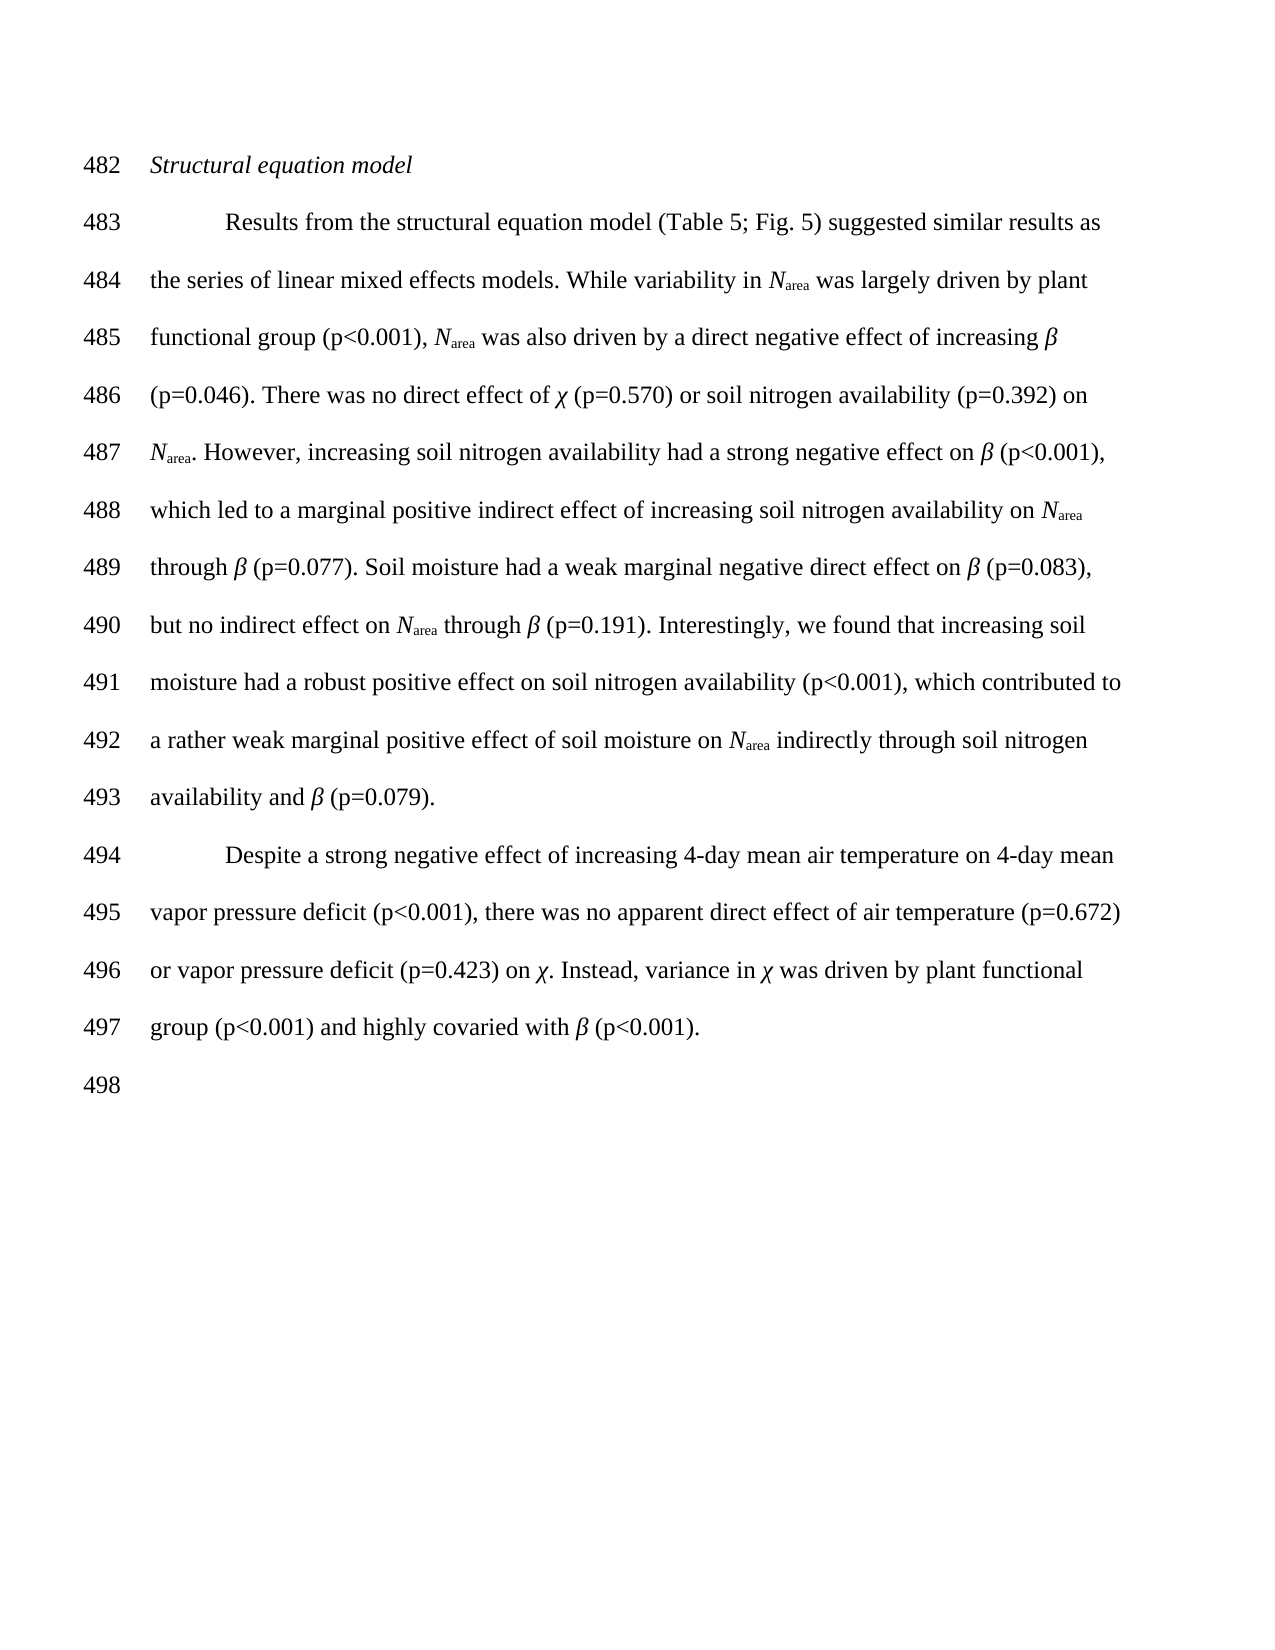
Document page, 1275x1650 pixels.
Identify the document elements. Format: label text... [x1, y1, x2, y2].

text Results from the structural equation model (Table 5; Fig. 5) suggested similar results as the series of linear mixed effects models. While variability in Narea was largely driven by plant functional group (p<0.001), Narea was also driven by a direct negative effect of increasing β (p=0.046). There was no direct effect of χ (p=0.570) or soil nitrogen availability (p=0.392) on Narea. However, increasing soil nitrogen availability had a strong negative effect on β (p<0.001), which led to a marginal positive indirect effect of increasing soil nitrogen availability on Narea through β (p=0.077). Soil moisture had a weak marginal negative direct effect on β (p=0.083), but no indirect effect on Narea through β (p=0.191). Interestingly, we found that increasing soil moisture had a robust positive effect on soil nitrogen availability (p<0.001), which contributed to a rather weak marginal positive effect of soil moisture on Narea indirectly through soil nitrogen availability and β (p=0.079). [150, 207, 1125, 811]
text Despite a strong negative effect of increasing 4-day mean air temperature on 4-day mean vapor pressure deficit (p<0.001), there was no apparent direct effect of air temperature (p=0.672) or vapor pressure deficit (p=0.423) on χ. Instead, variance in χ was driven by plant functional group (p<0.001) and highly covaried with β (p<0.001). [150, 840, 1125, 1041]
text Structural equation model [150, 150, 1125, 179]
